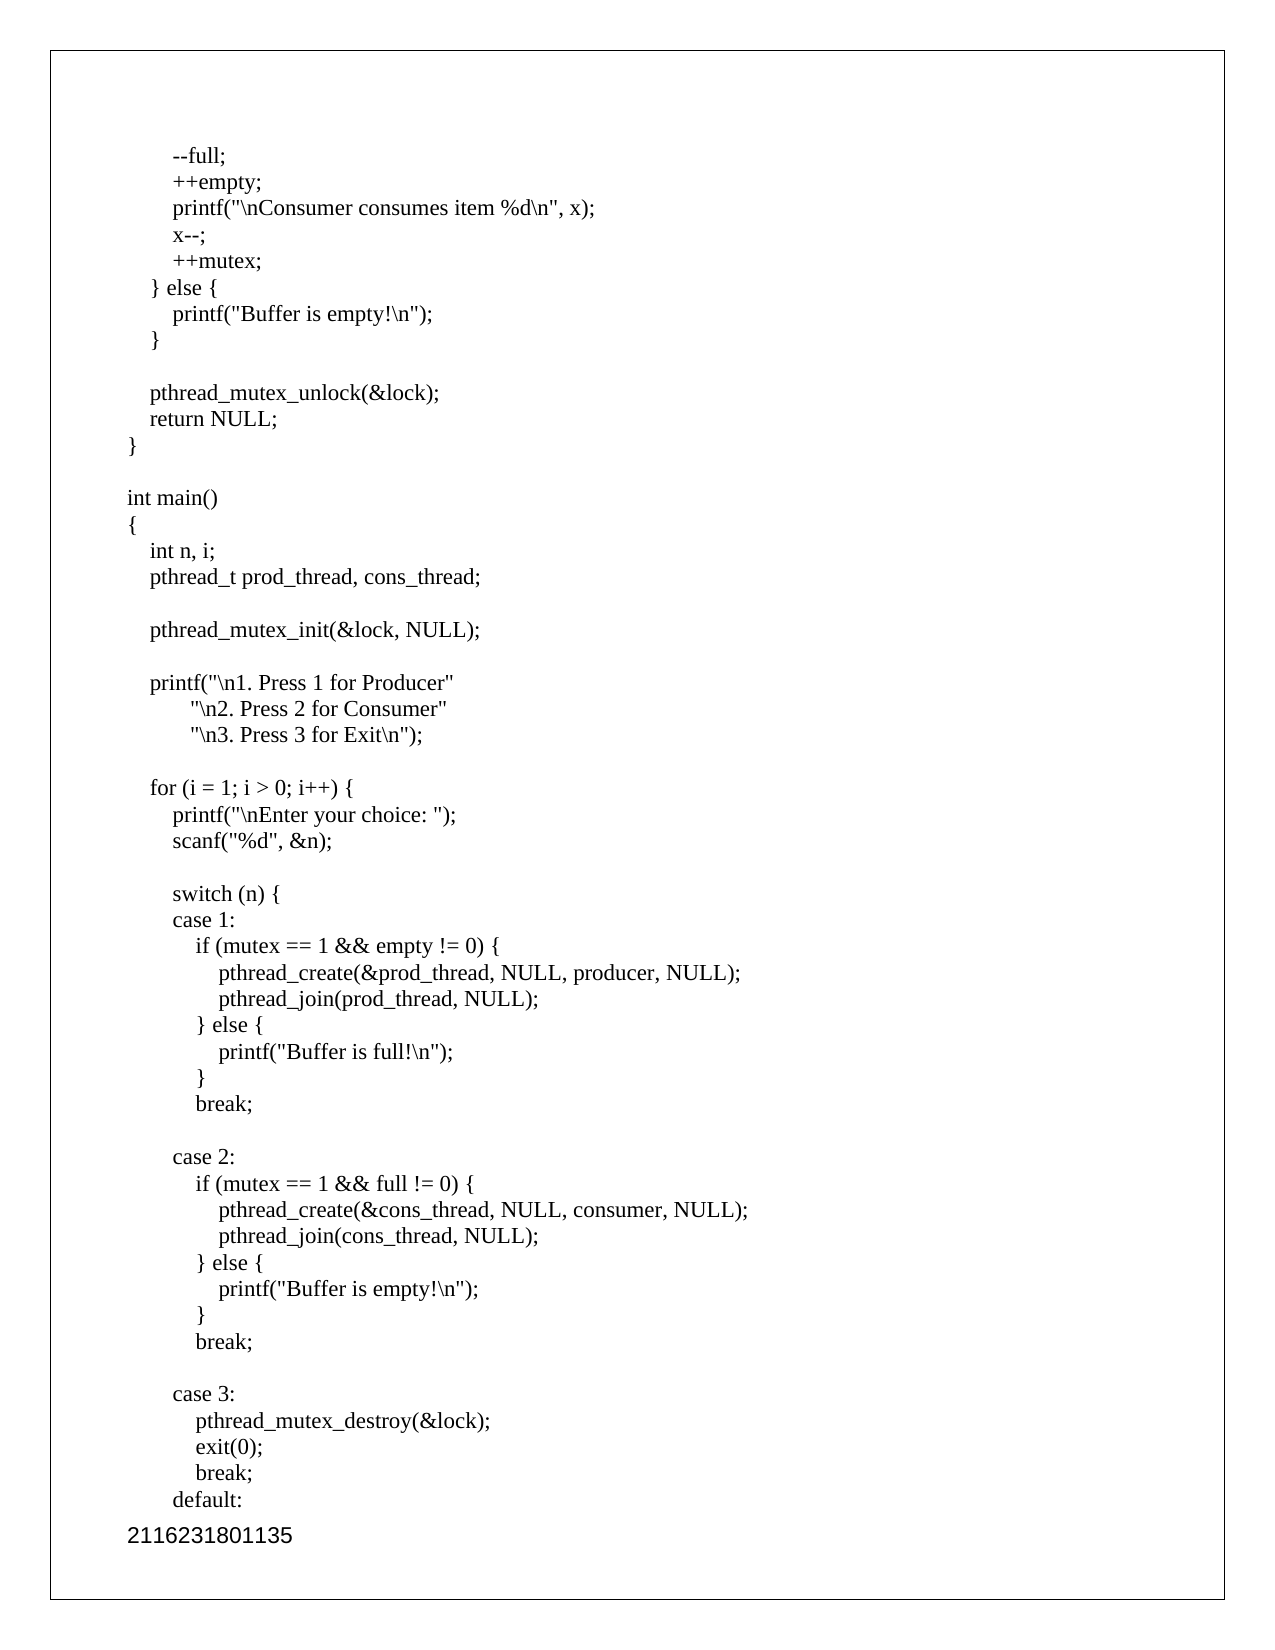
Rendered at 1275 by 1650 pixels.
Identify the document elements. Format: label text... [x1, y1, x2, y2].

text ++empty; [127, 168, 1154, 194]
text --full; [127, 142, 1154, 168]
text printf("\nConsumer consumes item %d\n", x); [127, 194, 1154, 221]
text printf("Buffer is full!\n"); [127, 1038, 1154, 1064]
text pthread_mutex_unlock(&lock); [127, 379, 1154, 405]
text } [127, 326, 1154, 353]
text } else { [127, 1249, 1154, 1275]
text ++mutex; [127, 247, 1154, 273]
text } else { [127, 273, 1154, 300]
text pthread_join(prod_thread, NULL); [127, 985, 1154, 1011]
text printf("Buffer is empty!\n"); [127, 1275, 1154, 1301]
text int n, i; [127, 537, 1154, 563]
text for (i = 1; i > 0; i++) { [127, 774, 1154, 801]
text } [127, 1301, 1154, 1328]
text } [127, 1064, 1154, 1091]
text { [127, 511, 1154, 537]
text break; [127, 1091, 1154, 1117]
text "\n3. Press 3 for Exit\n"); [127, 722, 1154, 748]
text break; [127, 1328, 1154, 1354]
text pthread_t prod_thread, cons_thread; [127, 563, 1154, 590]
text pthread_mutex_init(&lock, NULL); [127, 616, 1154, 642]
text } [127, 432, 1154, 458]
text printf("\n1. Press 1 for Producer" [127, 669, 1154, 695]
text x--; [127, 221, 1154, 247]
text return NULL; [127, 405, 1154, 432]
text case 3: [127, 1380, 1154, 1407]
text pthread_create(&prod_thread, NULL, producer, NULL); [127, 959, 1154, 985]
text if (mutex == 1 && full != 0) { [127, 1169, 1154, 1196]
text default: [127, 1486, 1154, 1512]
text case 1: [127, 906, 1154, 932]
text } else { [127, 1011, 1154, 1038]
text case 2: [127, 1143, 1154, 1169]
text exit(0); [127, 1433, 1154, 1459]
text pthread_join(cons_thread, NULL); [127, 1222, 1154, 1249]
text if (mutex == 1 && empty != 0) { [127, 932, 1154, 959]
text printf("Buffer is empty!\n"); [127, 300, 1154, 326]
text break; [127, 1459, 1154, 1486]
text pthread_create(&cons_thread, NULL, consumer, NULL); [127, 1196, 1154, 1222]
text int main() [127, 484, 1154, 511]
text pthread_mutex_destroy(&lock); [127, 1407, 1154, 1433]
text printf("\nEnter your choice: "); [127, 801, 1154, 827]
text "\n2. Press 2 for Consumer" [127, 695, 1154, 722]
text scanf("%d", &n); [127, 827, 1154, 853]
text switch (n) { [127, 880, 1154, 906]
